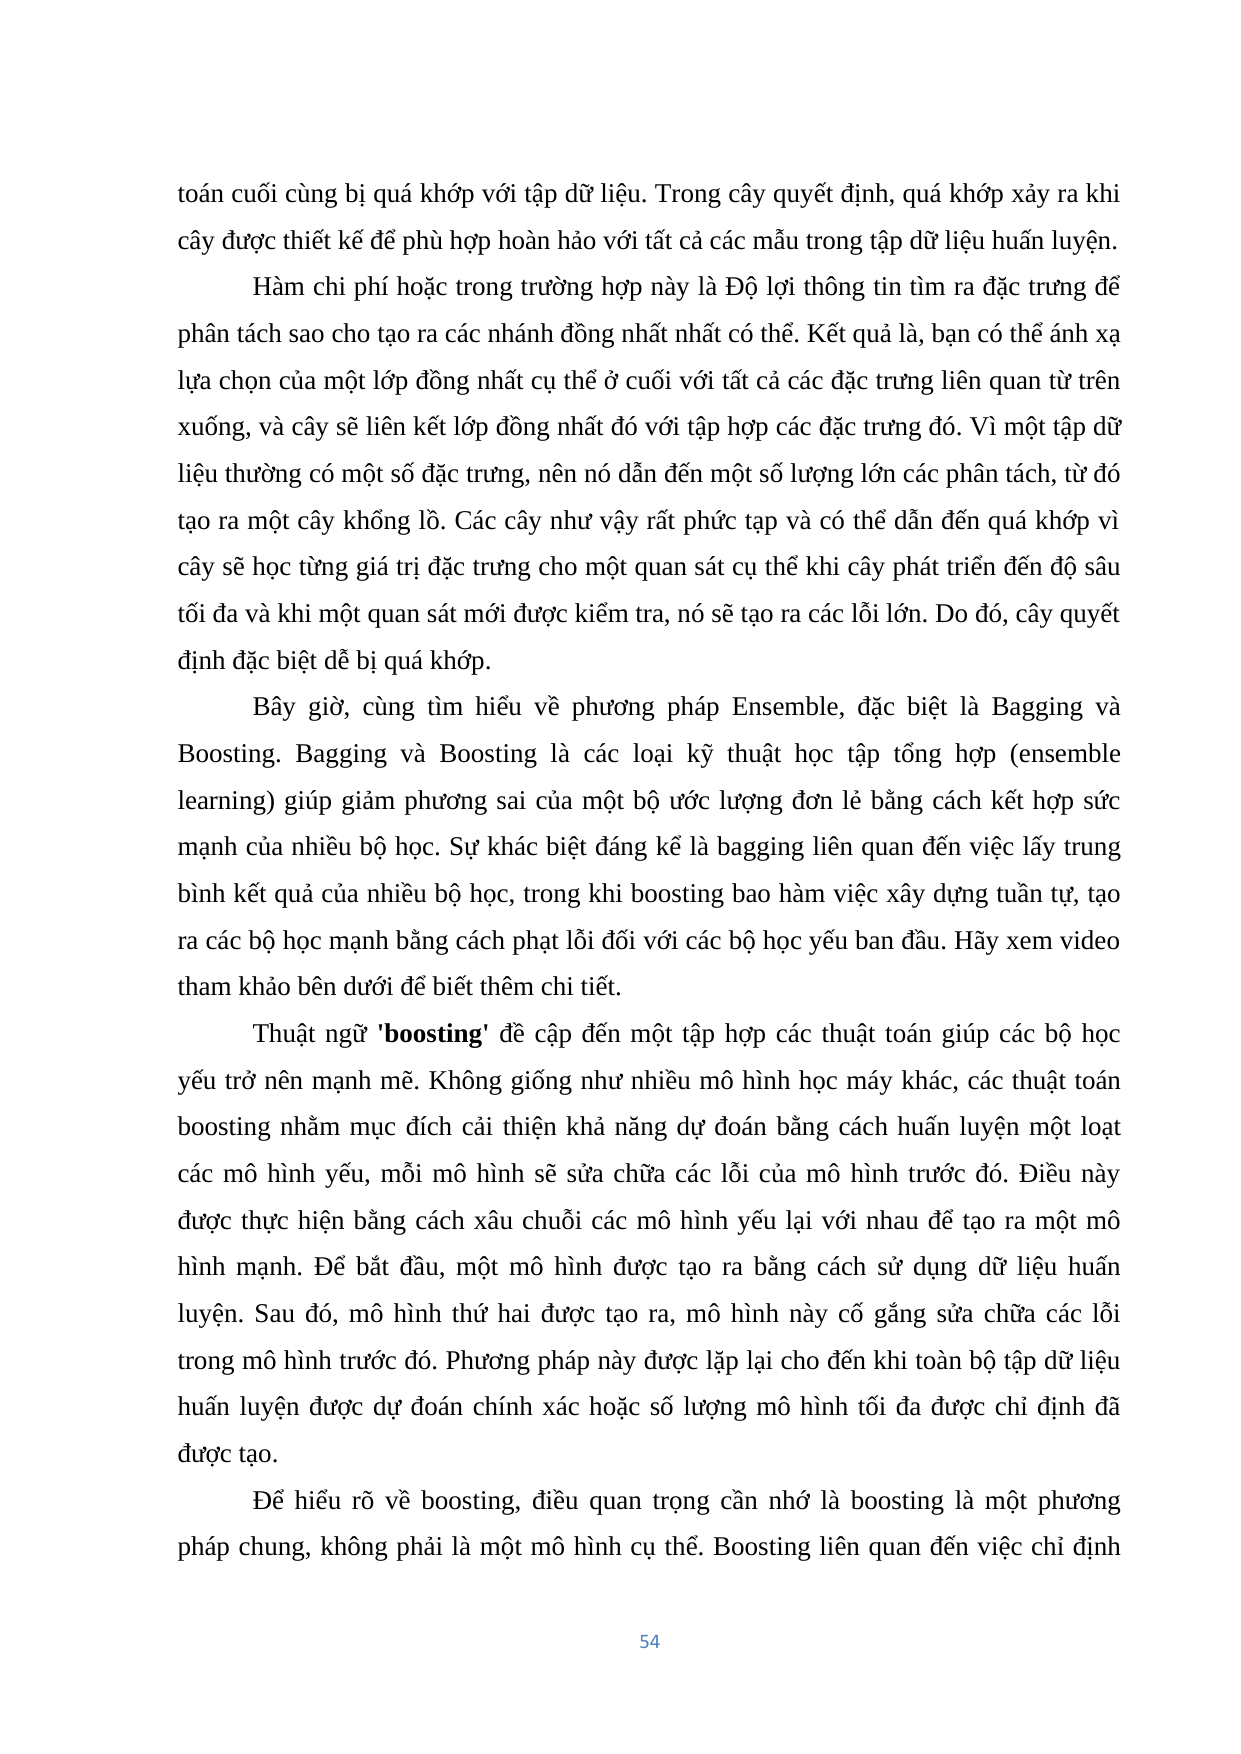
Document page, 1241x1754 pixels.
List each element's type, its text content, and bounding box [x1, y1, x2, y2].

text Hàm chi phí hoặc trong trường hợp này là Độ lợi thông tin tìm ra đặc trưng để phân tách sao cho tạo ra các nhánh đồng nhất nhất có thể. Kết quả là, bạn có thể ánh xạ lựa chọn của một lớp đồng nhất cụ thể ở cuối với tất cả các đặc trưng liên quan từ trên xuống, và cây sẽ liên kết lớp đồng nhất đó với tập hợp các đặc trưng đó. Vì một tập dữ liệu thường có một số đặc trưng, nên nó dẫn đến một số lượng lớn các phân tách, từ đó tạo ra một cây khổng lồ. Các cây như vậy rất phức tạp và có thể dẫn đến quá khớp vì cây sẽ học từng giá trị đặc trưng cho một quan sát cụ thể khi cây phát triển đến độ sâu tối đa và khi một quan sát mới được kiểm tra, nó sẽ tạo ra các lỗi lớn. Do đó, cây quyết định đặc biệt dễ bị quá khớp. [177, 271, 1122, 675]
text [177, 177, 1122, 255]
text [177, 1484, 1122, 1562]
text Thuật ngữ 'boosting' đề cập đến một tập hợp các thuật toán giúp các bộ học yếu trở nên mạnh mẽ. Không giống như nhiều mô hình học máy khác, các thuật toán boosting nhằm mục đích cải thiện khả năng dự đoán bằng cách huấn luyện một loạt các mô hình yếu, mỗi mô hình sẽ sửa chữa các lỗi của mô hình trước đó. Điều này được thực hiện bằng cách xâu chuỗi các mô hình yếu lại với nhau để tạo ra một mô hình mạnh. Để bắt đầu, một mô hình được tạo ra bằng cách sử dụng dữ liệu huấn luyện. Sau đó, mô hình thứ hai được tạo ra, mô hình này cố gắng sửa chữa các lỗi trong mô hình trước đó. Phương pháp này được lặp lại cho đến khi toàn bộ tập dữ liệu huấn luyện được dự đoán chính xác hoặc số lượng mô hình tối đa được chỉ định đã được tạo. [177, 1017, 1122, 1468]
text Bây giờ, cùng tìm hiểu về phương pháp Ensemble, đặc biệt là Bagging và Boosting. Bagging và Boosting là các loại kỹ thuật học tập tổng hợp (ensemble learning) giúp giảm phương sai của một bộ ước lượng đơn lẻ bằng cách kết hợp sức mạnh của nhiều bộ học. Sự khác biệt đáng kể là bagging liên quan đến việc lấy trung bình kết quả của nhiều bộ học, trong khi boosting bao hàm việc xây dựng tuần tự, tạo ra các bộ học mạnh bằng cách phạt lỗi đối với các bộ học yếu ban đầu. Hãy xem video tham khảo bên dưới để biết thêm chi tiết. [177, 691, 1122, 1002]
